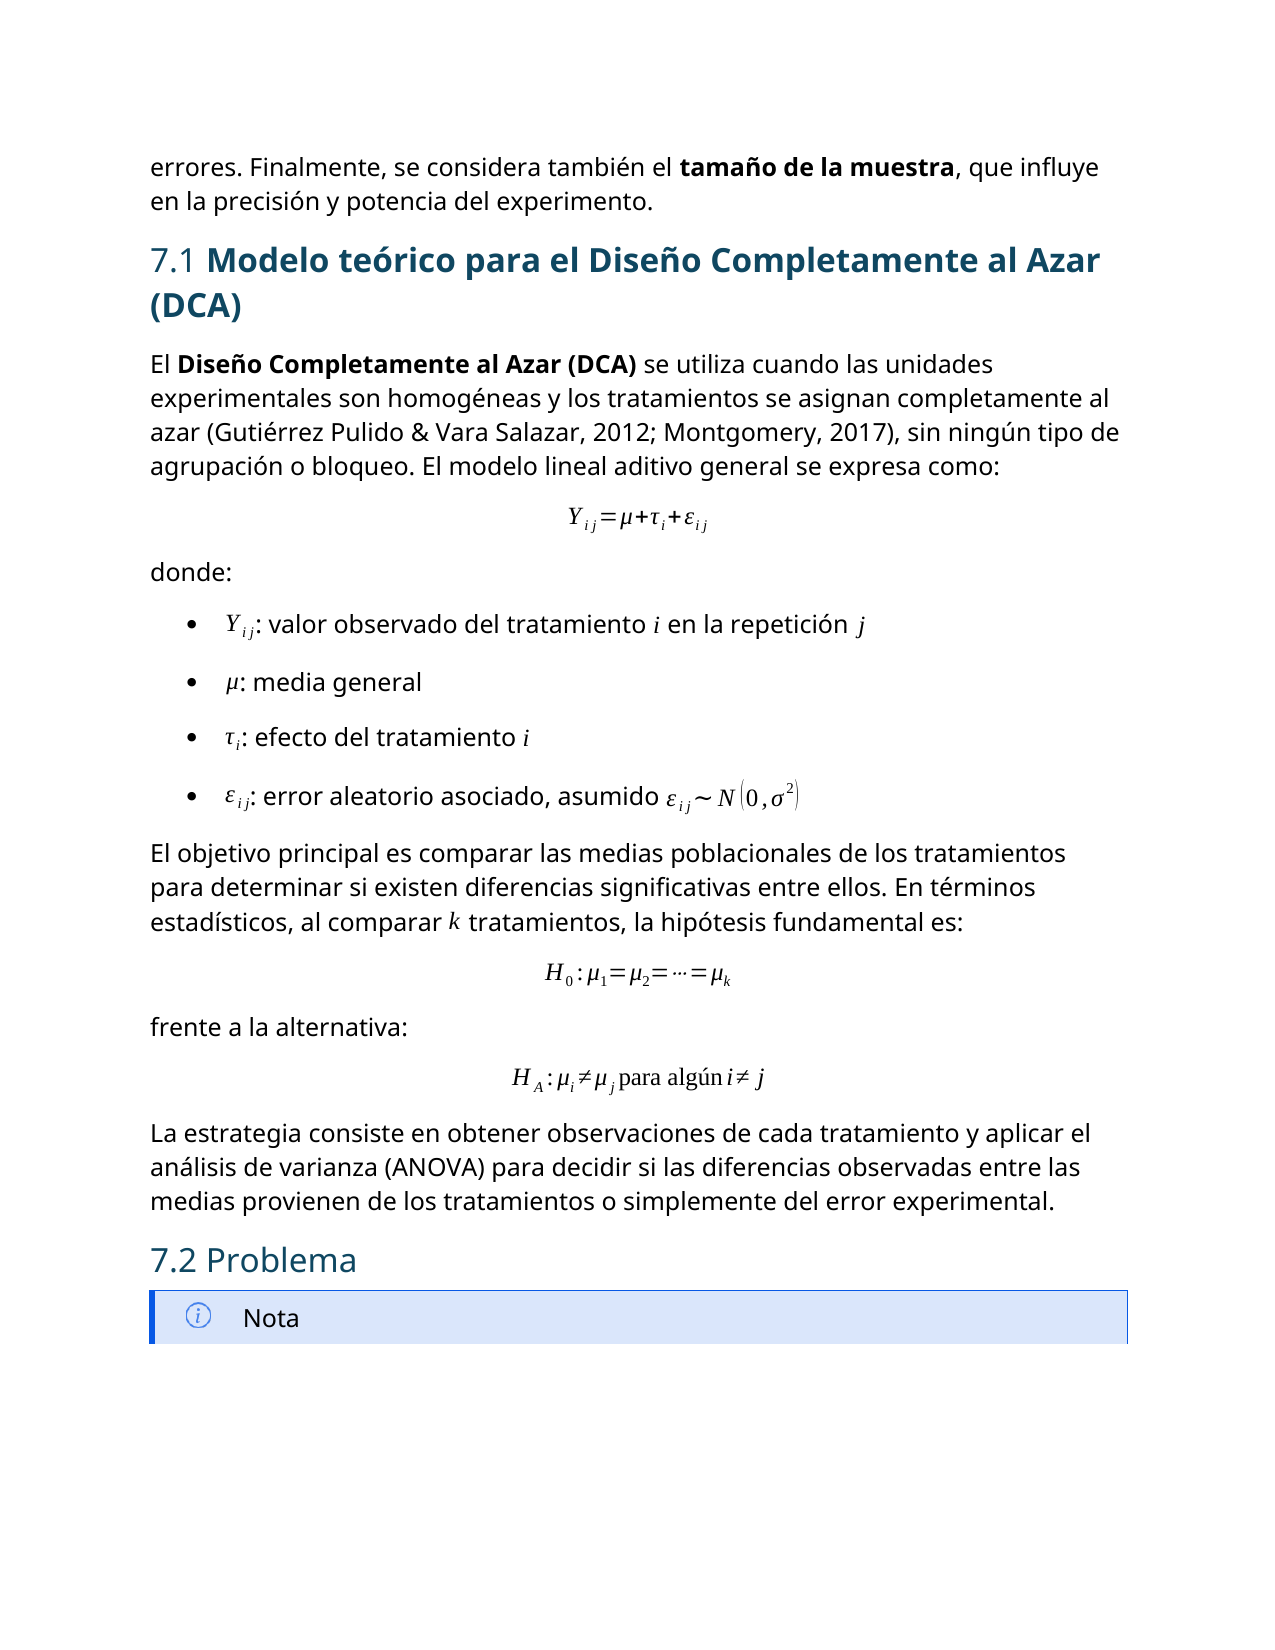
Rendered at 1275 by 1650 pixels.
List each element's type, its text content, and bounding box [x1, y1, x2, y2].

text frente a la alternativa: [150, 1010, 1125, 1044]
text El objetivo principal es comparar las medias poblacionales de los tratamientos para determinar si existen diferencias significativas entre ellos. En términos estadísticos, al comparar tratamientos, la hipótesis fundamental es: [150, 836, 1125, 938]
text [150, 150, 1125, 218]
text donde: [150, 554, 1125, 588]
table_header Nota [155, 1291, 1127, 1344]
subtitle 7.2 Problema [150, 1236, 1125, 1282]
picture [186, 1302, 211, 1328]
text La estrategia consiste en obtener observaciones de cada tratamiento y aplicar el análisis de varianza (ANOVA) para decidir si las diferencias observadas entre las medias provienen de los tratamientos o simplemente del error experimental. [150, 1115, 1125, 1218]
list : media general [187, 664, 1125, 699]
list : error aleatorio asociado, asumido [187, 777, 1125, 815]
list : efecto del tratamiento [187, 720, 1125, 757]
text El Diseño Completamente al Azar (DCA) se utiliza cuando las unidades experimentales son homogéneas y los tratamientos se asignan completamente al azar (Gutiérrez Pulido & Vara Salazar, 2012; Montgomery, 2017), sin ningún tipo de agrupación o bloqueo. El modelo lineal aditivo general se expresa como: [150, 346, 1125, 483]
list : valor observado del tratamiento en la repetición [187, 607, 1125, 644]
subtitle 7.1 Modelo teórico para el Diseño Completamente al Azar (DCA) [150, 237, 1125, 328]
